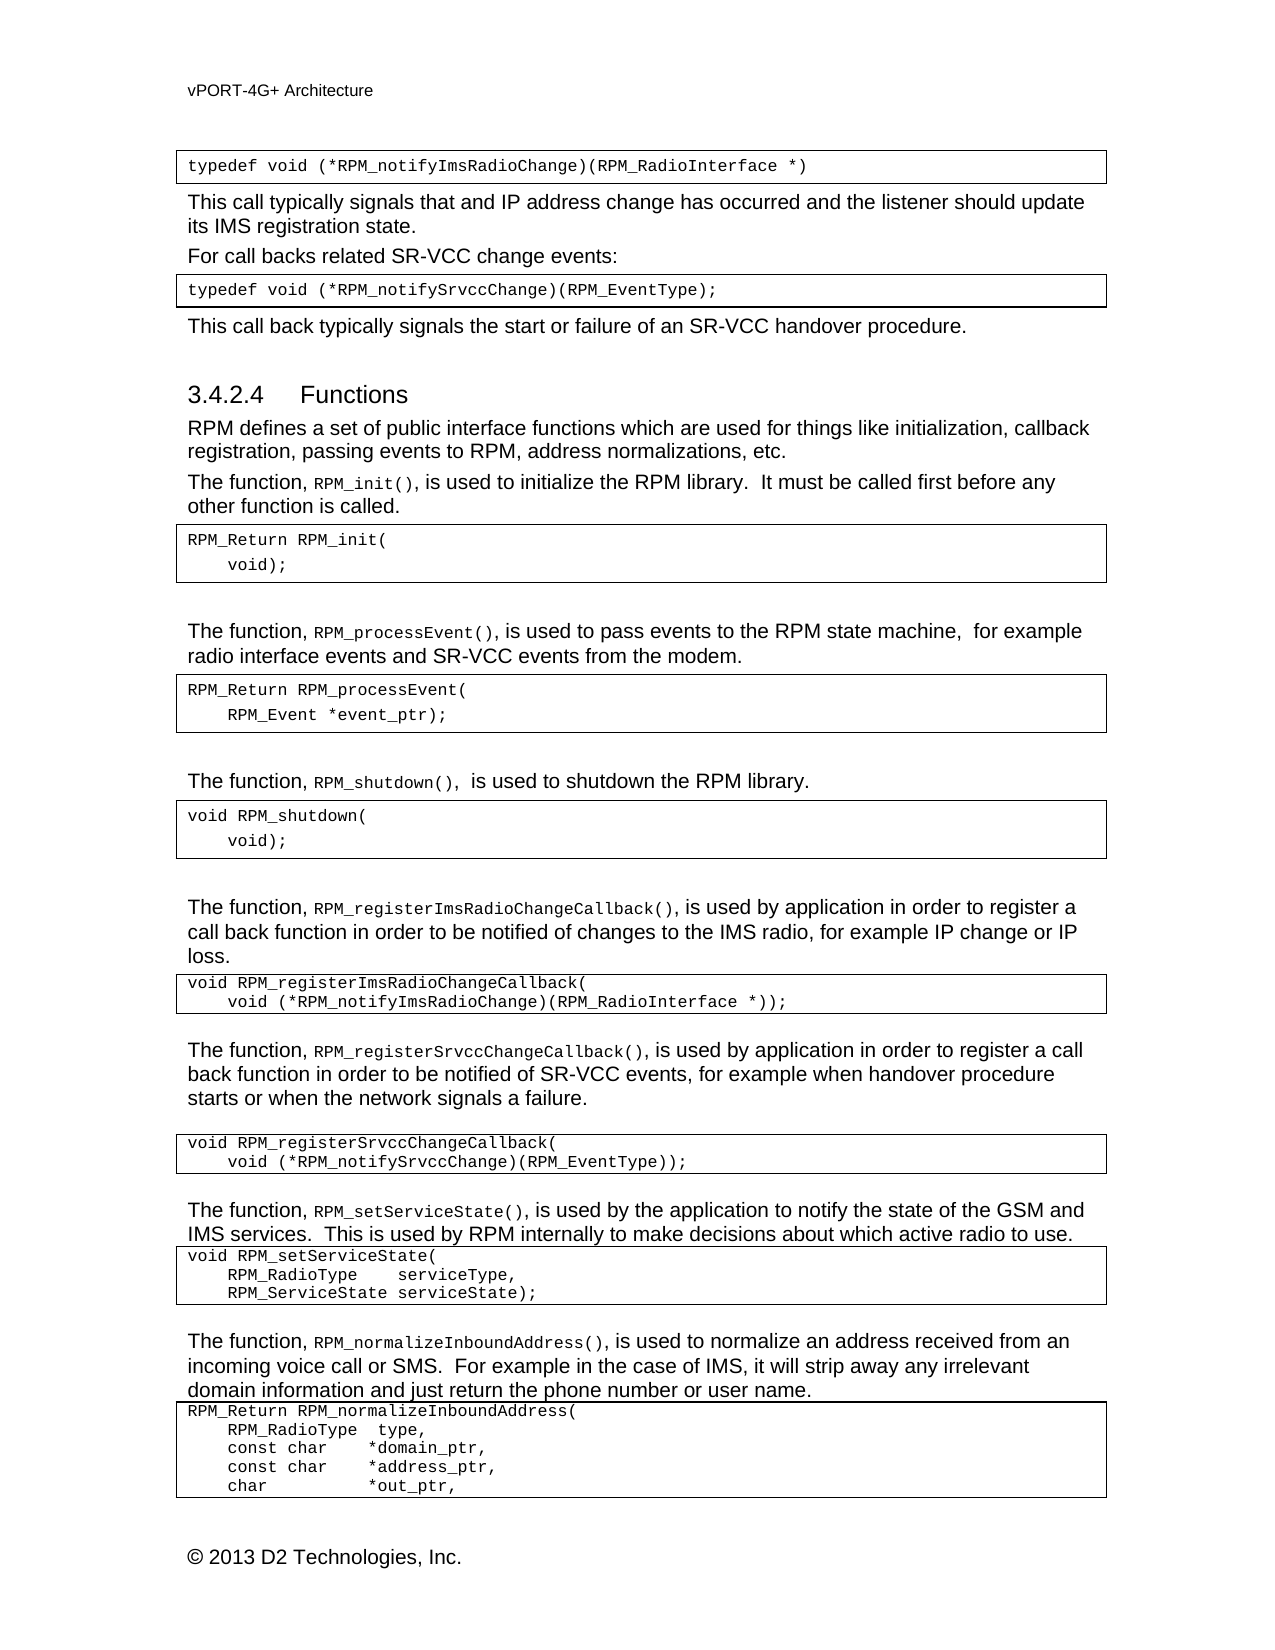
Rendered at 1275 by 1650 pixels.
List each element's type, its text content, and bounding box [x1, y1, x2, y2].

table_header typedef void (*RPM_notifySrvccChange)(RPM_EventType); [177, 275, 1106, 306]
table_header typedef void (*RPM_notifyImsRadioChange)(RPM_RadioInterface *) [177, 151, 1106, 182]
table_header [177, 1403, 1106, 1497]
text The function, RPM_shutdown(), is used to shutdown the RPM library. [187, 769, 1095, 794]
text For call backs related SR-VCC change events: [187, 244, 1095, 268]
text The function, RPM_setServiceState(), is used by the application to notify the state of the GSM and IMS services. This is used by RPM internally to make decisions about which active radio to use. [187, 1198, 1095, 1246]
text RPM defines a set of public interface functions which are used for things like initialization, callback registration, passing events to RPM, address normalizations, etc. [187, 415, 1095, 463]
text The function, RPM_processEvent(), is used to pass events to the RPM state machine, for example radio interface events and SR-VCC events from the modem. [187, 619, 1095, 668]
table_header void RPM_registerImsRadioChangeCallback( void (*RPM_notifyImsRadioChange)(RPM_RadioInterface *)); [177, 975, 1106, 1012]
subtitle Functions [187, 380, 1095, 409]
table_header RPM_Return RPM_processEvent( RPM_Event *event_ptr); [177, 675, 1106, 732]
text The function, RPM_normalizeInboundAddress(), is used to normalize an address received from an incoming voice call or SMS. For example in the case of IMS, it will strip away any irrelevant domain information and just return the phone number or user name. [187, 1329, 1095, 1401]
text The function, RPM_registerSrvccChangeCallback(), is used by application in order to register a call back function in order to be notified of SR-VCC events, for example when handover procedure starts or when the network signals a failure. [187, 1037, 1095, 1110]
table_header void RPM_shutdown( void); [177, 801, 1106, 857]
text The function, RPM_registerImsRadioChangeCallback(), is used by application in order to register a call back function in order to be notified of changes to the IMS radio, for example IP change or IP loss. [187, 895, 1095, 967]
table_header void RPM_setServiceState( RPM_RadioType serviceType, RPM_ServiceState serviceState); [177, 1247, 1106, 1304]
table_header void RPM_registerSrvccChangeCallback( void (*RPM_notifySrvccChange)(RPM_EventType)); [177, 1135, 1106, 1173]
text The function, RPM_init(), is used to initialize the RPM library. It must be called first before any other function is called. [187, 469, 1095, 518]
table_header RPM_Return RPM_init( void); [177, 525, 1106, 582]
text This call back typically signals the start or failure of an SR-VCC handover procedure. [187, 314, 1095, 338]
text This call typically signals that and IP address change has occurred and the listener should update its IMS registration state. [187, 190, 1095, 238]
